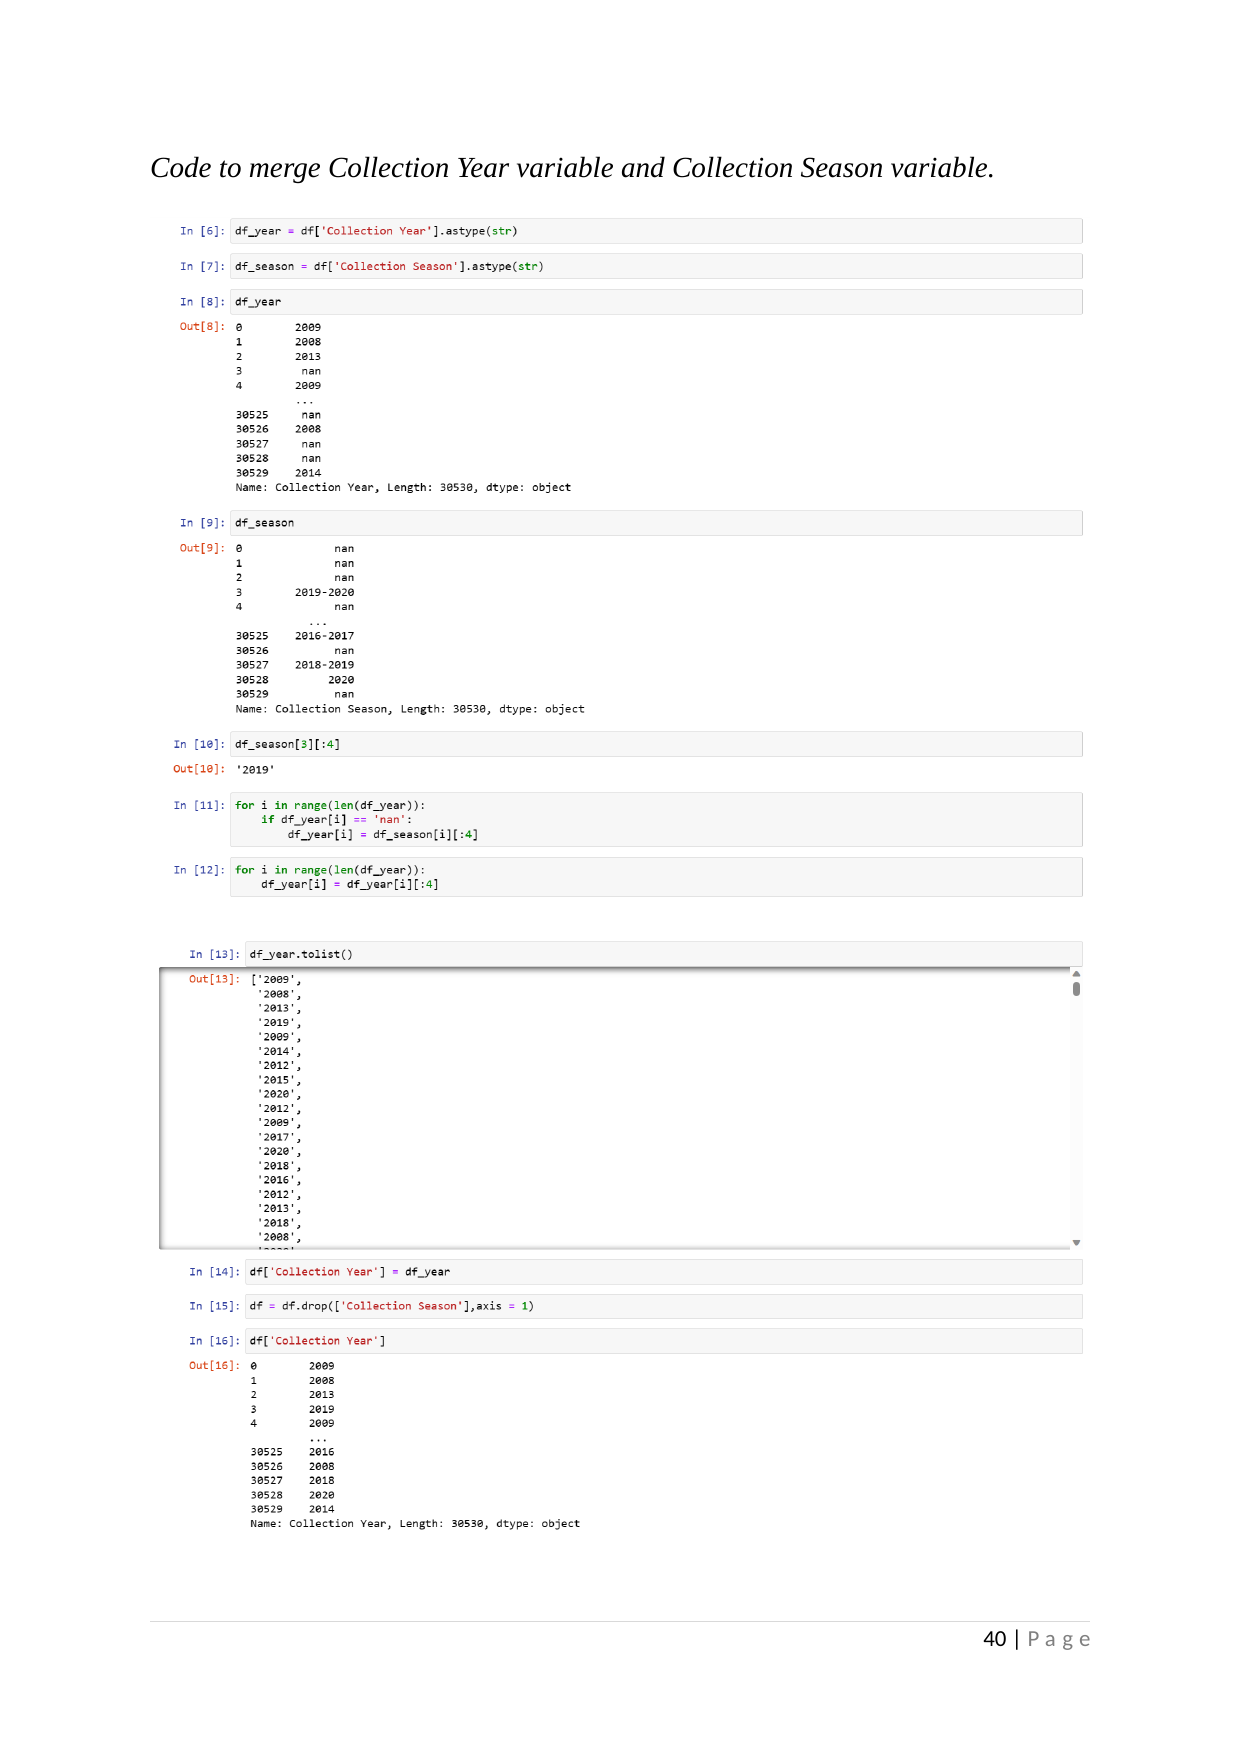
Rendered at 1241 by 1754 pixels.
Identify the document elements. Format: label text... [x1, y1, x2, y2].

text Code to merge Collection Year variable and Collection Season variable. [150, 150, 1090, 183]
picture [150, 217, 1091, 904]
picture [150, 934, 1091, 1537]
